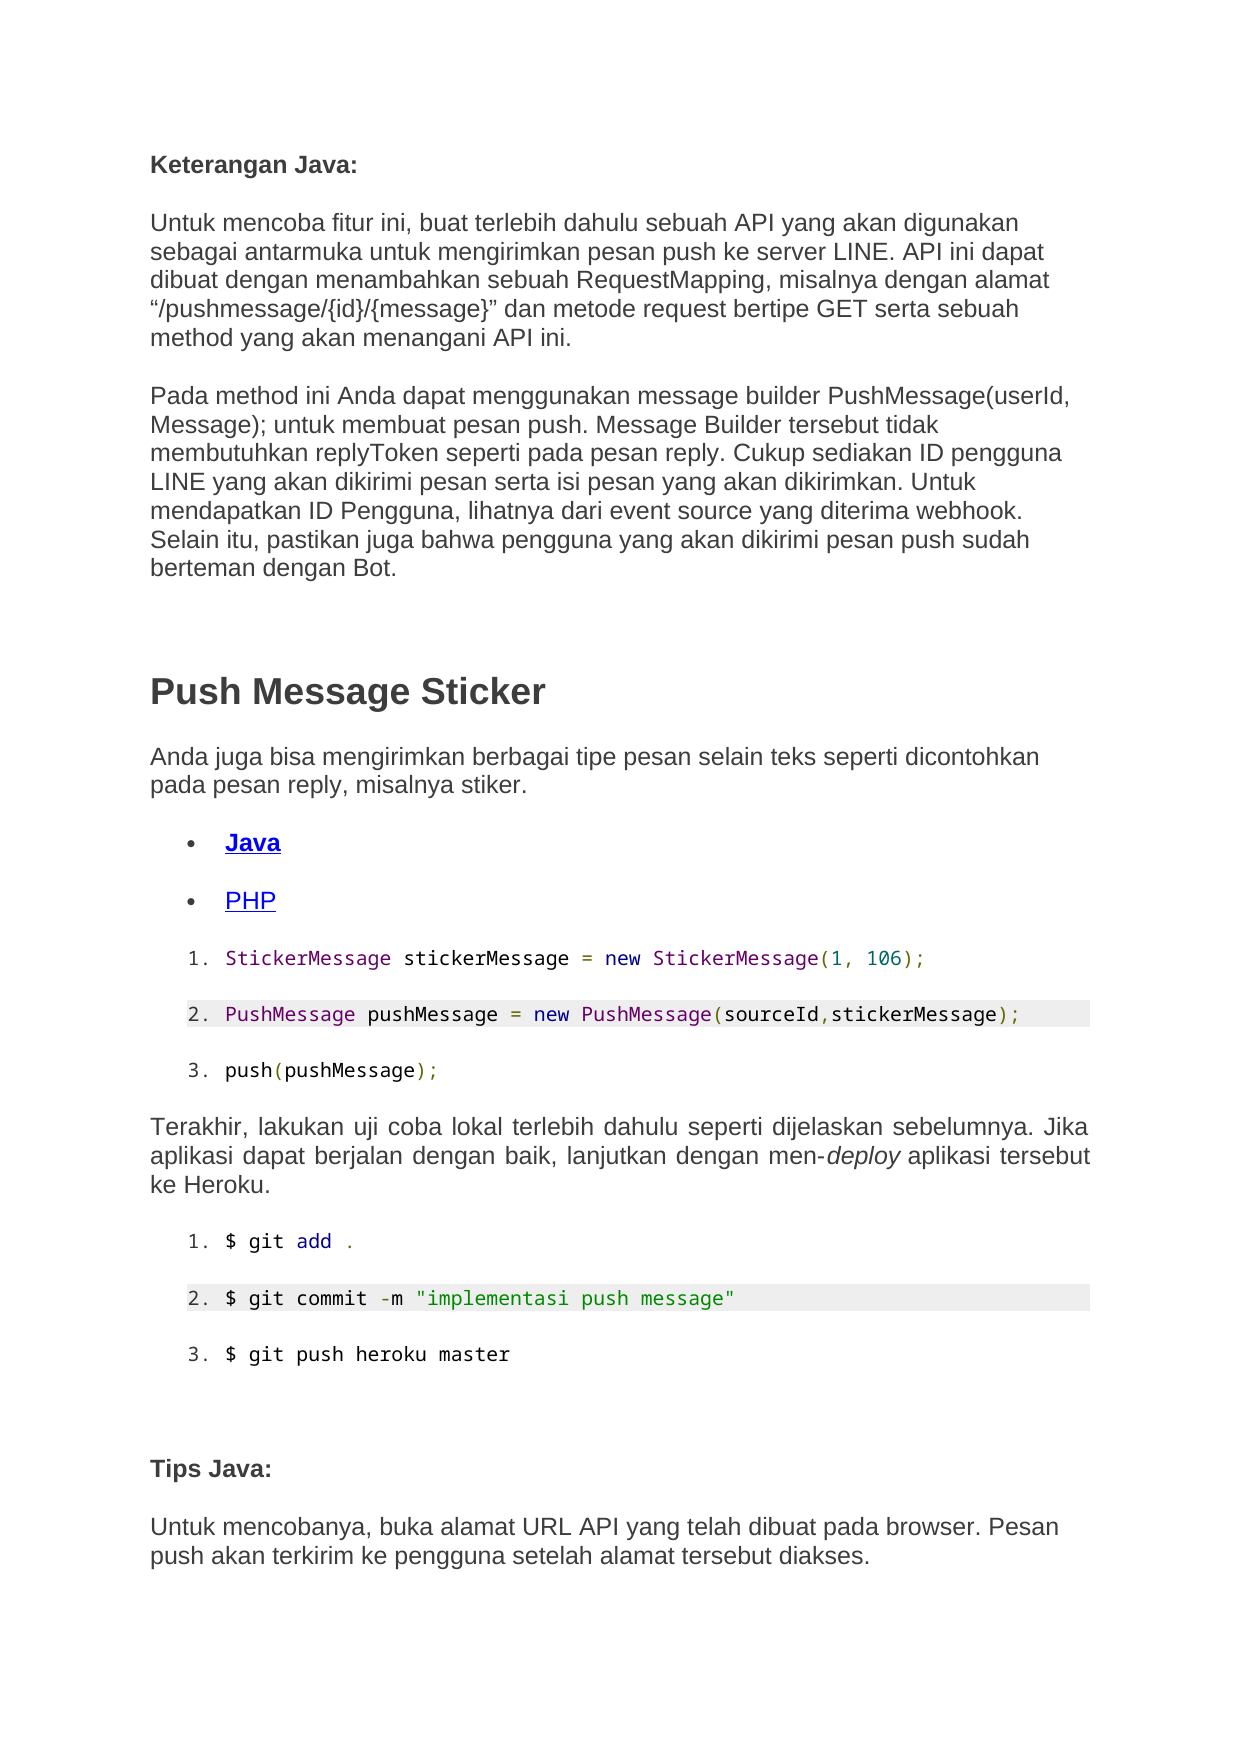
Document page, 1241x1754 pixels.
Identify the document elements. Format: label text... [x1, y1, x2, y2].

list $ git commit -m "implementasi push message" [187, 1284, 1090, 1311]
text Anda juga bisa mengirimkan berbagai tipe pesan selain teks seperti dicontohkan pada pesan reply, misalnya stiker. [150, 741, 1090, 799]
text Untuk mencobanya, buka alamat URL API yang telah dibuat pada browser. Pesan push akan terkirim ke pengguna setelah alamat tersebut diakses. [150, 1512, 1090, 1569]
text Terakhir, lakukan uji coba lokal terlebih dahulu seperti dijelaskan sebelumnya. Jika aplikasi dapat berjalan dengan baik, lanjutkan dengan men-deploy aplikasi tersebut ke Heroku. [150, 1112, 1090, 1199]
list StickerMessage stickerMessage = new StickerMessage(1, 106); [187, 944, 1090, 971]
text Keterangan Java: [150, 150, 1090, 179]
text Untuk mencoba fitur ini, buat terlebih dahulu sebuah API yang akan digunakan sebagai antarmuka untuk mengirimkan pesan push ke server LINE. API ini dapat dibuat dengan menambahkan sebuah RequestMapping, misalnya dengan alamat “/pushmessage/{id}/{message}” dan metode request bertipe GET serta sebuah method yang akan menangani API ini. [150, 208, 1090, 352]
subtitle Push Message Sticker [150, 669, 1090, 712]
list push(pushMessage); [187, 1056, 1090, 1083]
text Pada method ini Anda dapat menggunakan message builder PushMessage(userId, Message); untuk membuat pesan push. Message Builder tersebut tidak membutuhkan replyToken seperti pada pesan reply. Cukup sediakan ID pengguna LINE yang akan dikirimi pesan serta isi pesan yang akan dikirimkan. Untuk mendapatkan ID Pengguna, lihatnya dari event source yang diterima webhook. Selain itu, pastikan juga bahwa pengguna yang akan dikirimi pesan push sudah berteman dengan Bot. [150, 381, 1090, 582]
list $ git add . [187, 1228, 1090, 1255]
list PHP [187, 886, 1090, 915]
text Tips Java: [150, 1454, 1090, 1483]
list PushMessage pushMessage = new PushMessage(sourceId,stickerMessage); [187, 1000, 1090, 1027]
list Java [187, 828, 1090, 857]
list $ git push heroku master [187, 1340, 1090, 1367]
